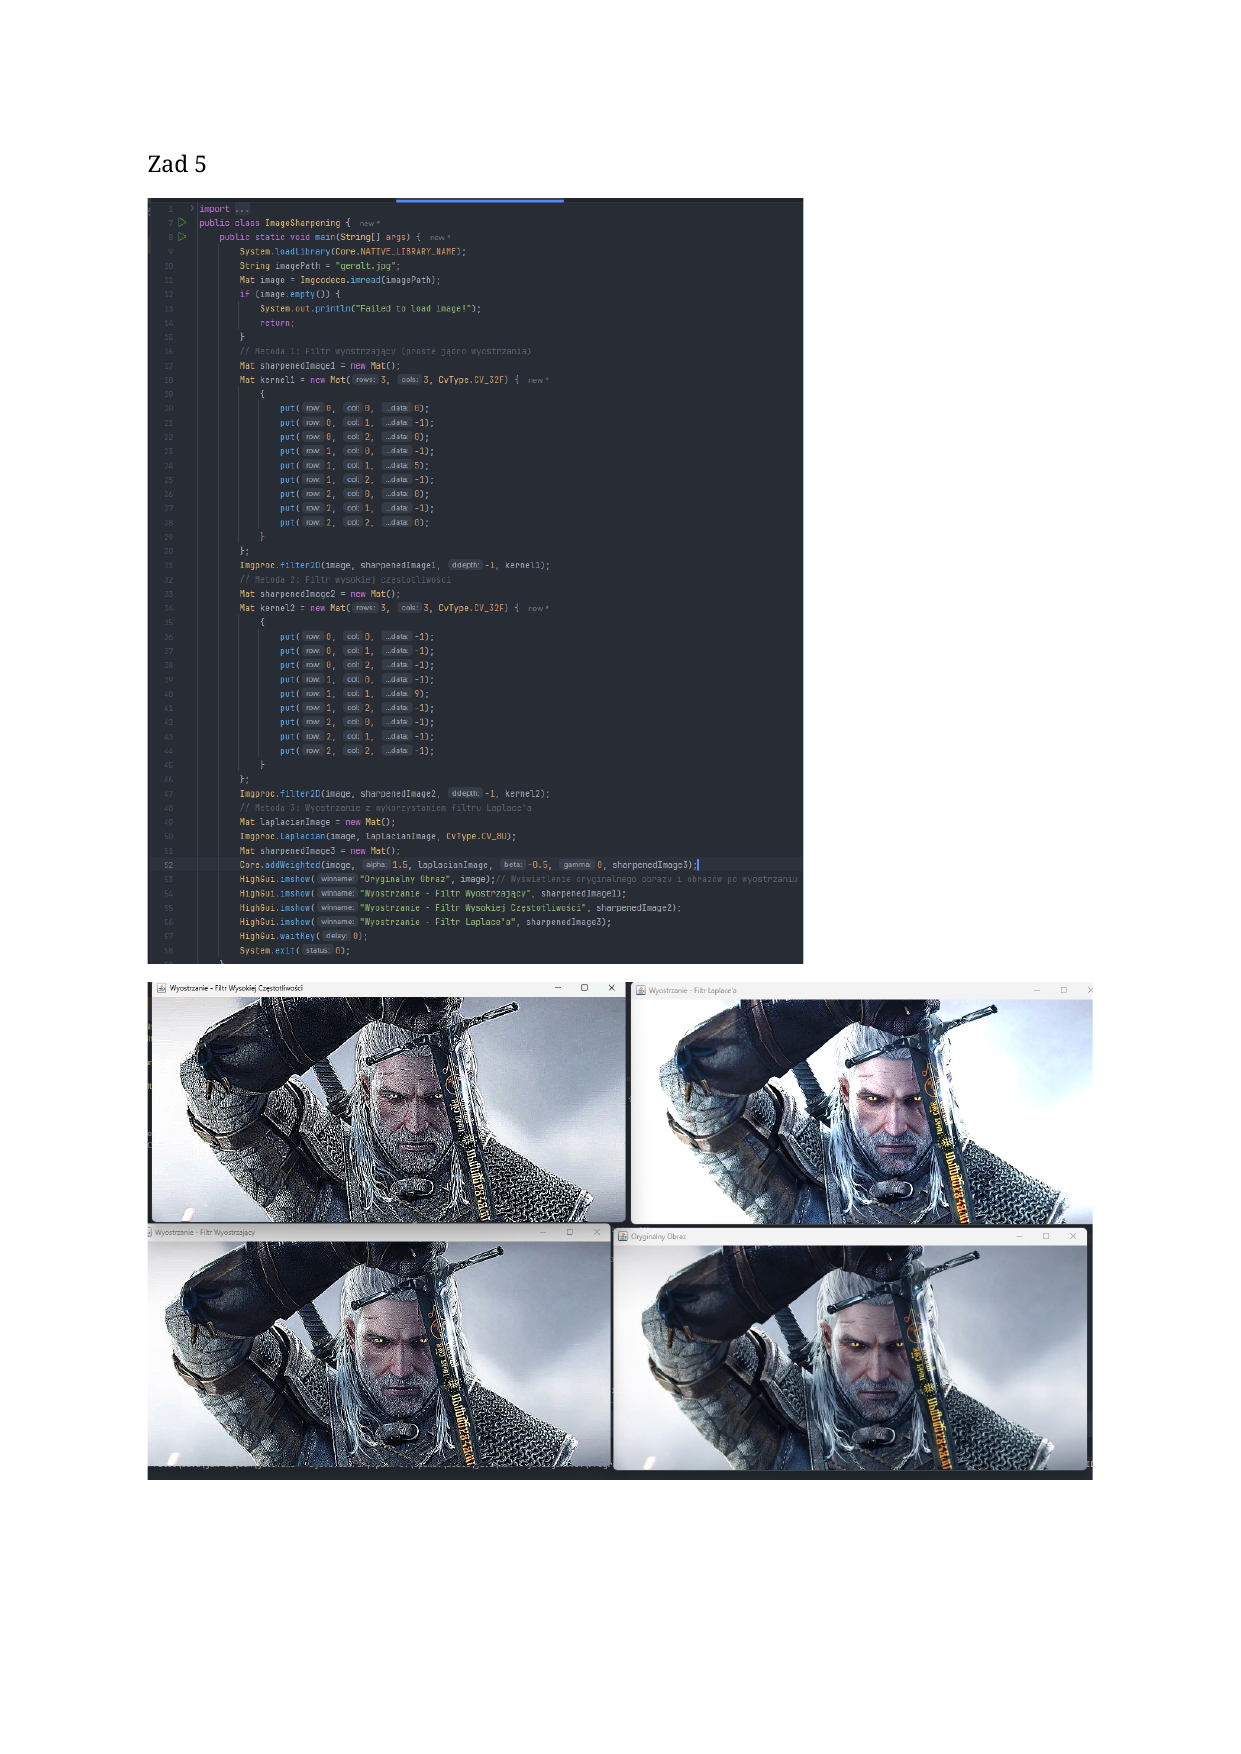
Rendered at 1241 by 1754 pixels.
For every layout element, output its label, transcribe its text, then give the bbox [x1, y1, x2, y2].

picture [147, 982, 1093, 1480]
text Zad 5 [148, 148, 1093, 179]
picture [147, 198, 804, 964]
